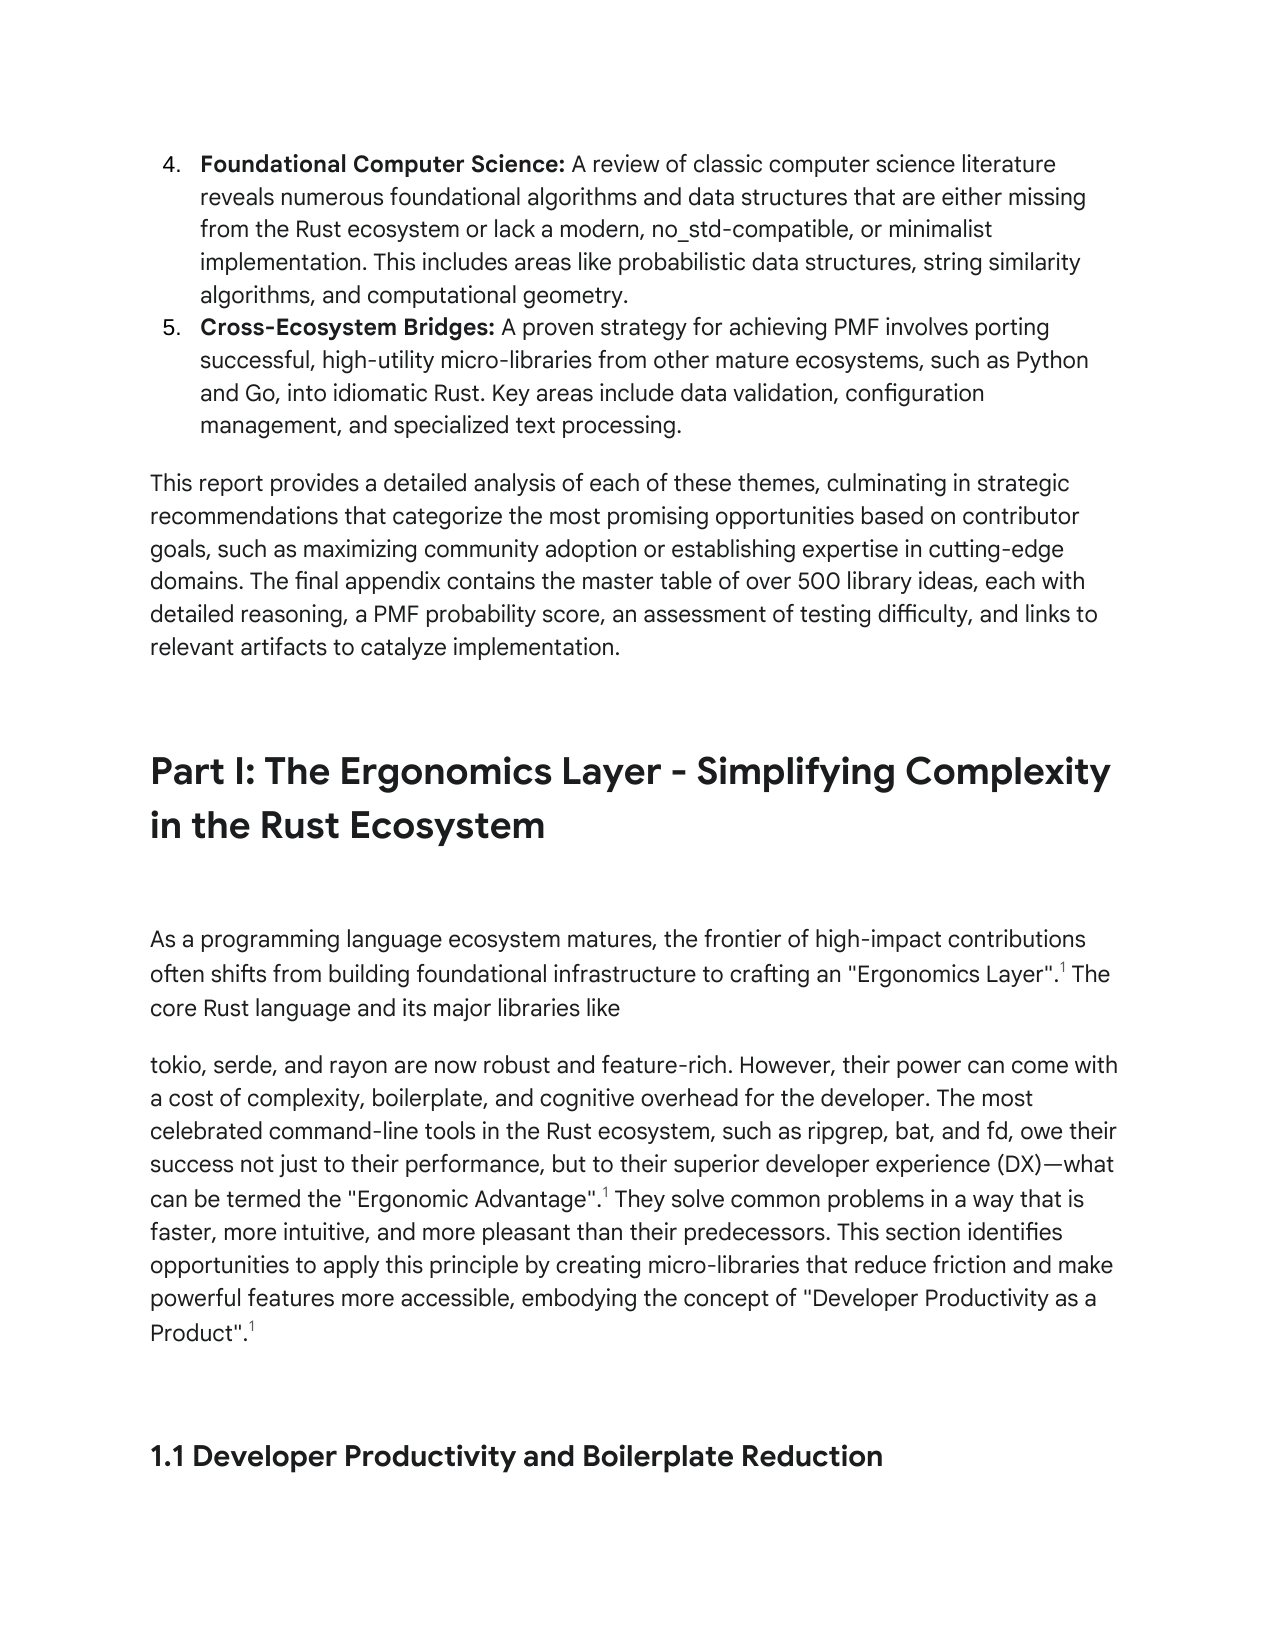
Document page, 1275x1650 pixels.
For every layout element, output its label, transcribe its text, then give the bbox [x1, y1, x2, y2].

text As a programming language ecosystem matures, the frontier of high-impact contributions often shifts from building foundational infrastructure to crafting an "Ergonomics Layer".1 The core Rust language and its major libraries like [150, 926, 1125, 1023]
list Cross-Ecosystem Bridges: A proven strategy for achieving PMF involves porting successful, high-utility micro-libraries from other mature ecosystems, such as Python and Go, into idiomatic Rust. Key areas include data validation, configuration management, and specialized text processing. [162, 313, 1125, 440]
subtitle Part I: The Ergonomics Layer - Simplifying Complexity in the Rust Ecosystem [150, 748, 1125, 849]
subtitle 1.1 Developer Productivity and Boilerplate Reduction [150, 1438, 1125, 1475]
text This report provides a detailed analysis of each of these themes, culminating in strategic recommendations that categorize the most promising opportunities based on contributor goals, such as maximizing community adoption or establishing expertise in cutting-edge domains. The final appendix contains the master table of over 500 library ideas, each with detailed reasoning, a PMF probability score, an assessment of testing difficulty, and links to relevant artifacts to catalyze implementation. [150, 469, 1125, 662]
list Foundational Computer Science: A review of classic computer science literature reveals numerous foundational algorithms and data structures that are either missing from the Rust ecosystem or lack a modern, no_std-compatible, or minimalist implementation. This includes areas like probabilistic data structures, string similarity algorithms, and computational geometry. [162, 150, 1125, 309]
text tokio, serde, and rayon are now robust and feature-rich. However, their power can come with a cost of complexity, boilerplate, and cognitive overhead for the developer. The most celebrated command-line tools in the Rust ecosystem, such as ripgrep, bat, and fd, owe their success not just to their performance, but to their superior developer experience (DX)—what can be termed the "Ergonomic Advantage".1 They solve common problems in a way that is faster, more intuitive, and more pleasant than their predecessors. This section identifies opportunities to apply this principle by creating micro-libraries that reduce friction and make powerful features more accessible, embodying the concept of "Developer Productivity as a Product".1 [150, 1052, 1125, 1348]
